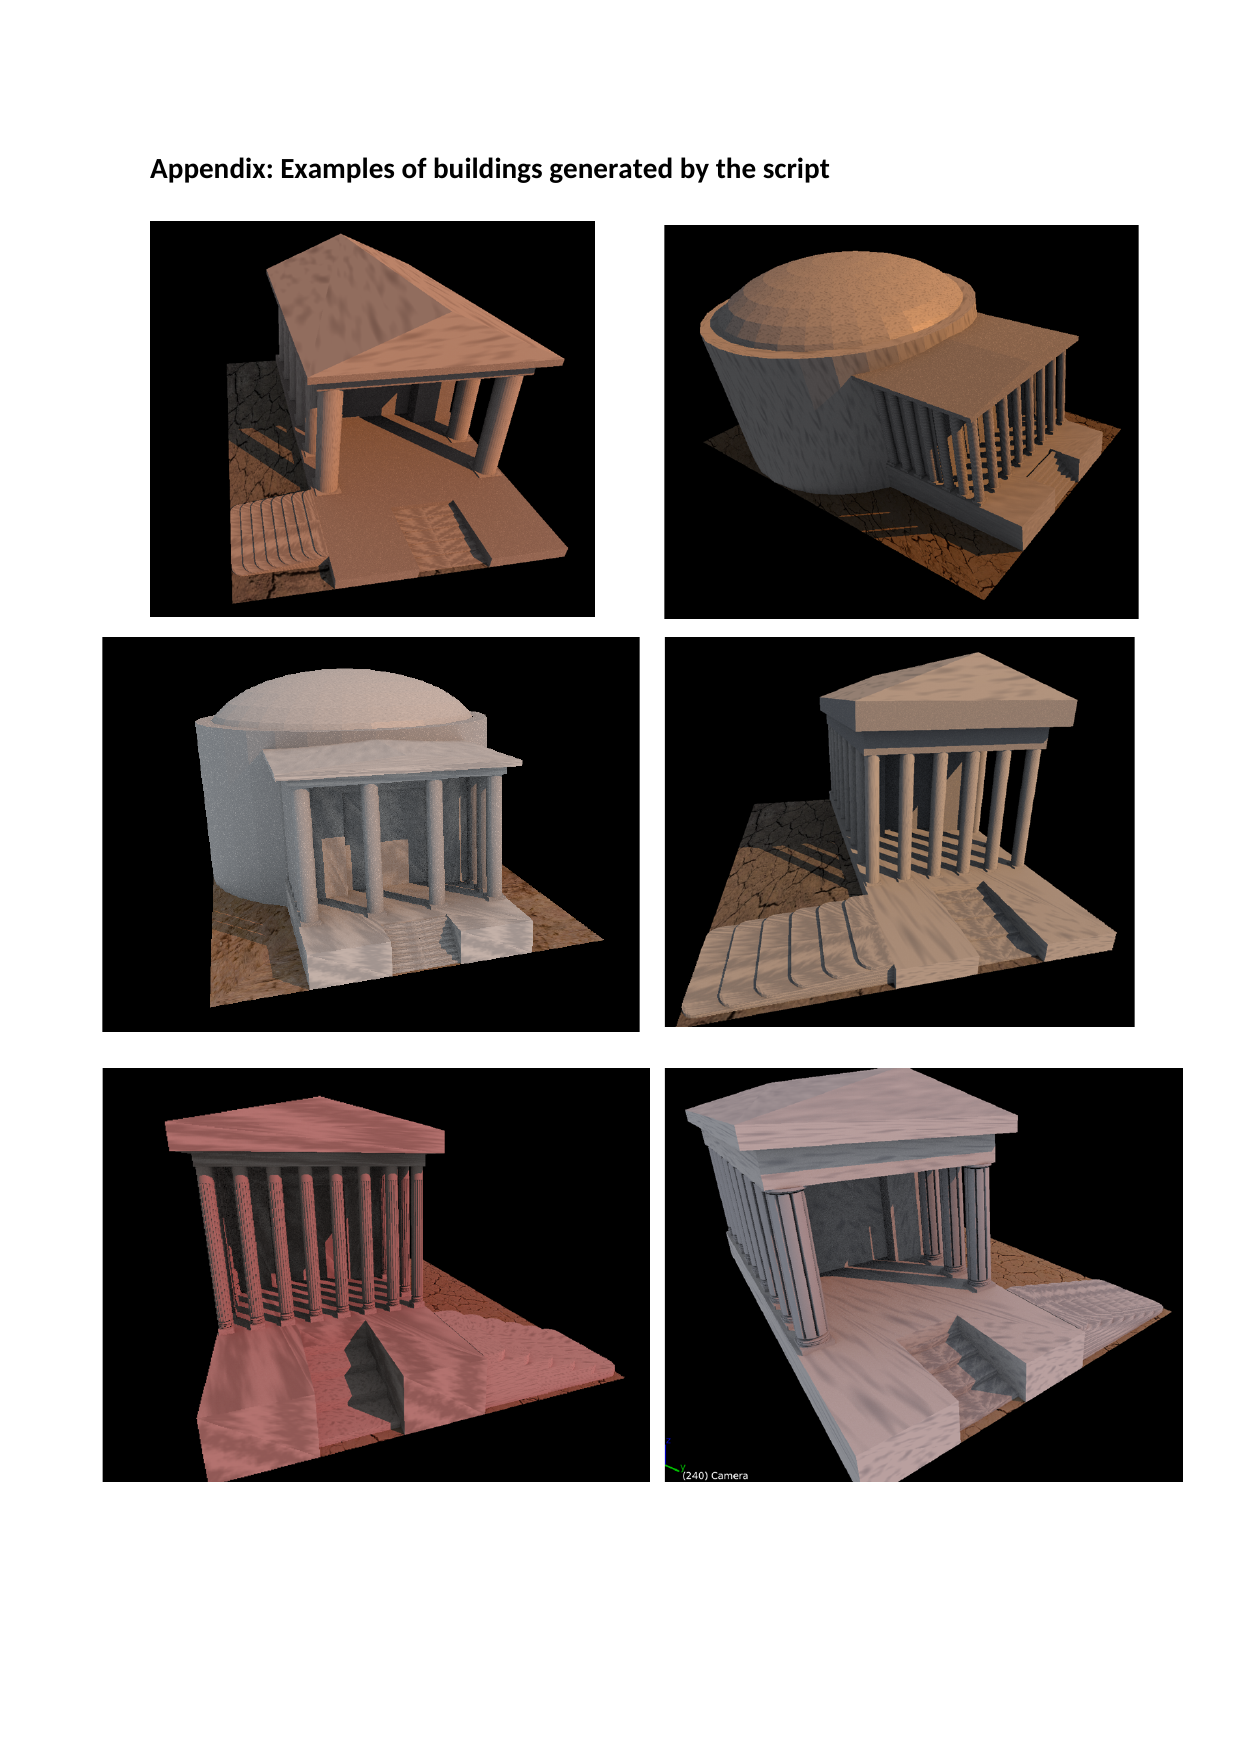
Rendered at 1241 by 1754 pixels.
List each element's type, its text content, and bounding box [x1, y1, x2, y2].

picture [664, 637, 1135, 1027]
picture [102, 1068, 650, 1482]
picture [150, 221, 595, 617]
picture [664, 225, 1139, 619]
picture [102, 637, 640, 1032]
picture [664, 1068, 1183, 1482]
text Appendix: Examples of buildings generated by the script [150, 150, 1090, 186]
